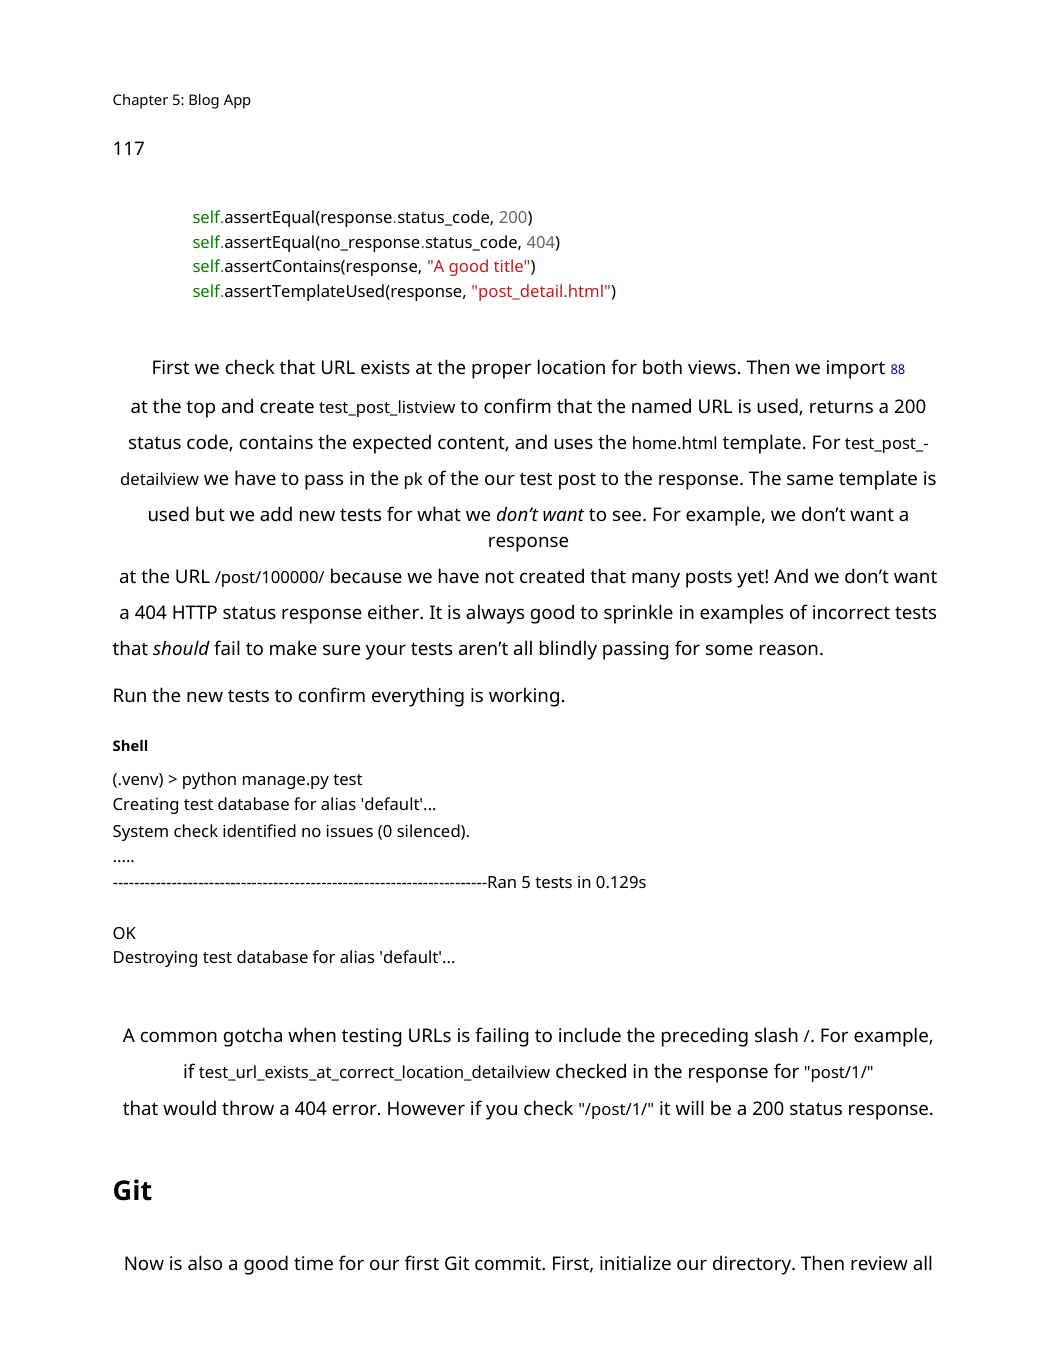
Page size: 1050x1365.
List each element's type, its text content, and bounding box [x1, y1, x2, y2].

text ----------------------------------------------------------------------Ran 5 tests in 0.129s [112, 871, 824, 893]
text System check identified no issues (0 silenced). [112, 819, 944, 842]
text a 404 HTTP status response either. It is always good to sprinkle in examples of incorrect tests [112, 599, 944, 624]
text at the top and create test_post_listview to confirm that the named URL is used, returns a 200 [112, 393, 944, 418]
text First we check that URL exists at the proper location for both views. Then we import 88 [112, 355, 944, 380]
text that should fail to make sure your tests aren’t all blindly passing for some reason. [112, 635, 944, 661]
text (.venv) > python manage.py test Creating test database for alias 'default'... [112, 768, 569, 815]
text status code, contains the expected content, and uses the home.html template. For test_post_- [112, 429, 944, 455]
text at the URL /post/100000/ because we have not created that many posts yet! And we don’t want [112, 563, 944, 588]
text ..... [112, 845, 944, 868]
text A common gotcha when testing URLs is failing to include the preceding slash /. For example, [112, 1023, 944, 1048]
text detailview we have to pass in the pk of the our test post to the response. The same template is [112, 466, 944, 491]
text Run the new tests to confirm everything is working. [112, 682, 944, 707]
text Now is also a good time for our first Git commit. First, initialize our directory. Then review all [112, 1250, 944, 1275]
text Chapter 5: Blog App 117 [112, 90, 944, 161]
text used but we add new tests for what we don’t want to see. For example, we don’t want a response [112, 501, 944, 552]
text if test_url_exists_at_correct_location_detailview checked in the response for "post/1/" [112, 1059, 944, 1084]
text self.assertEqual(response.status_code, 200) self.assertEqual(no_response.status_code, 404) self.assertContains(response, "A good title") self.assertTemplateUsed(response, "post_detail.html") [192, 205, 734, 303]
text Shell [112, 736, 944, 755]
text that would throw a 404 error. However if you check "/post/1/" it will be a 200 status response. [112, 1095, 944, 1120]
text OK Destroying test database for alias 'default'... [112, 922, 584, 969]
text Git [112, 1171, 944, 1208]
